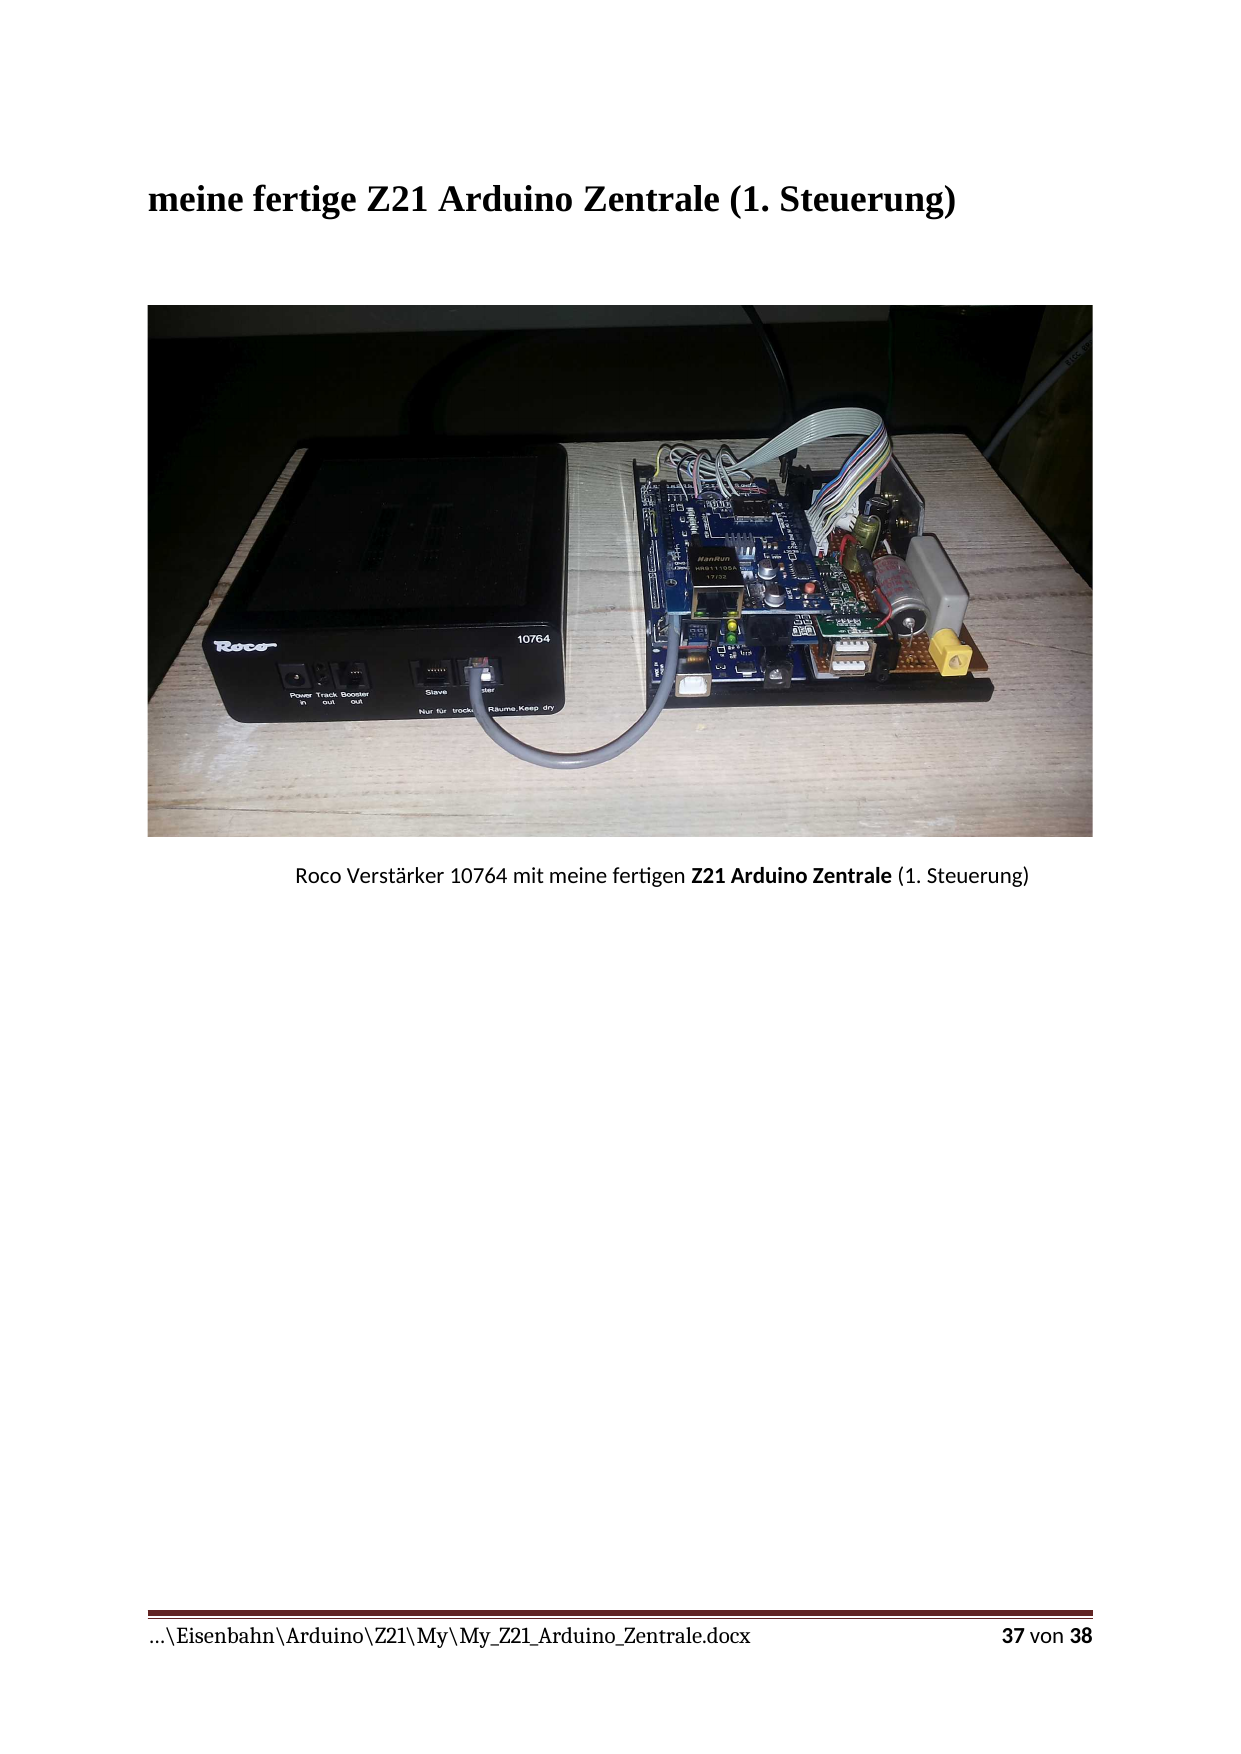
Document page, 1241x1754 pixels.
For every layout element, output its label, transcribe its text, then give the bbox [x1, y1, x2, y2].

picture [147, 305, 1093, 837]
subtitle meine fertige Z21 Arduino Zentrale (1. Steuerung) [148, 177, 1093, 220]
text Roco Verstärker 10764 mit meine fertigen Z21 Arduino Zentrale (1. Steuerung) [221, 861, 1093, 889]
